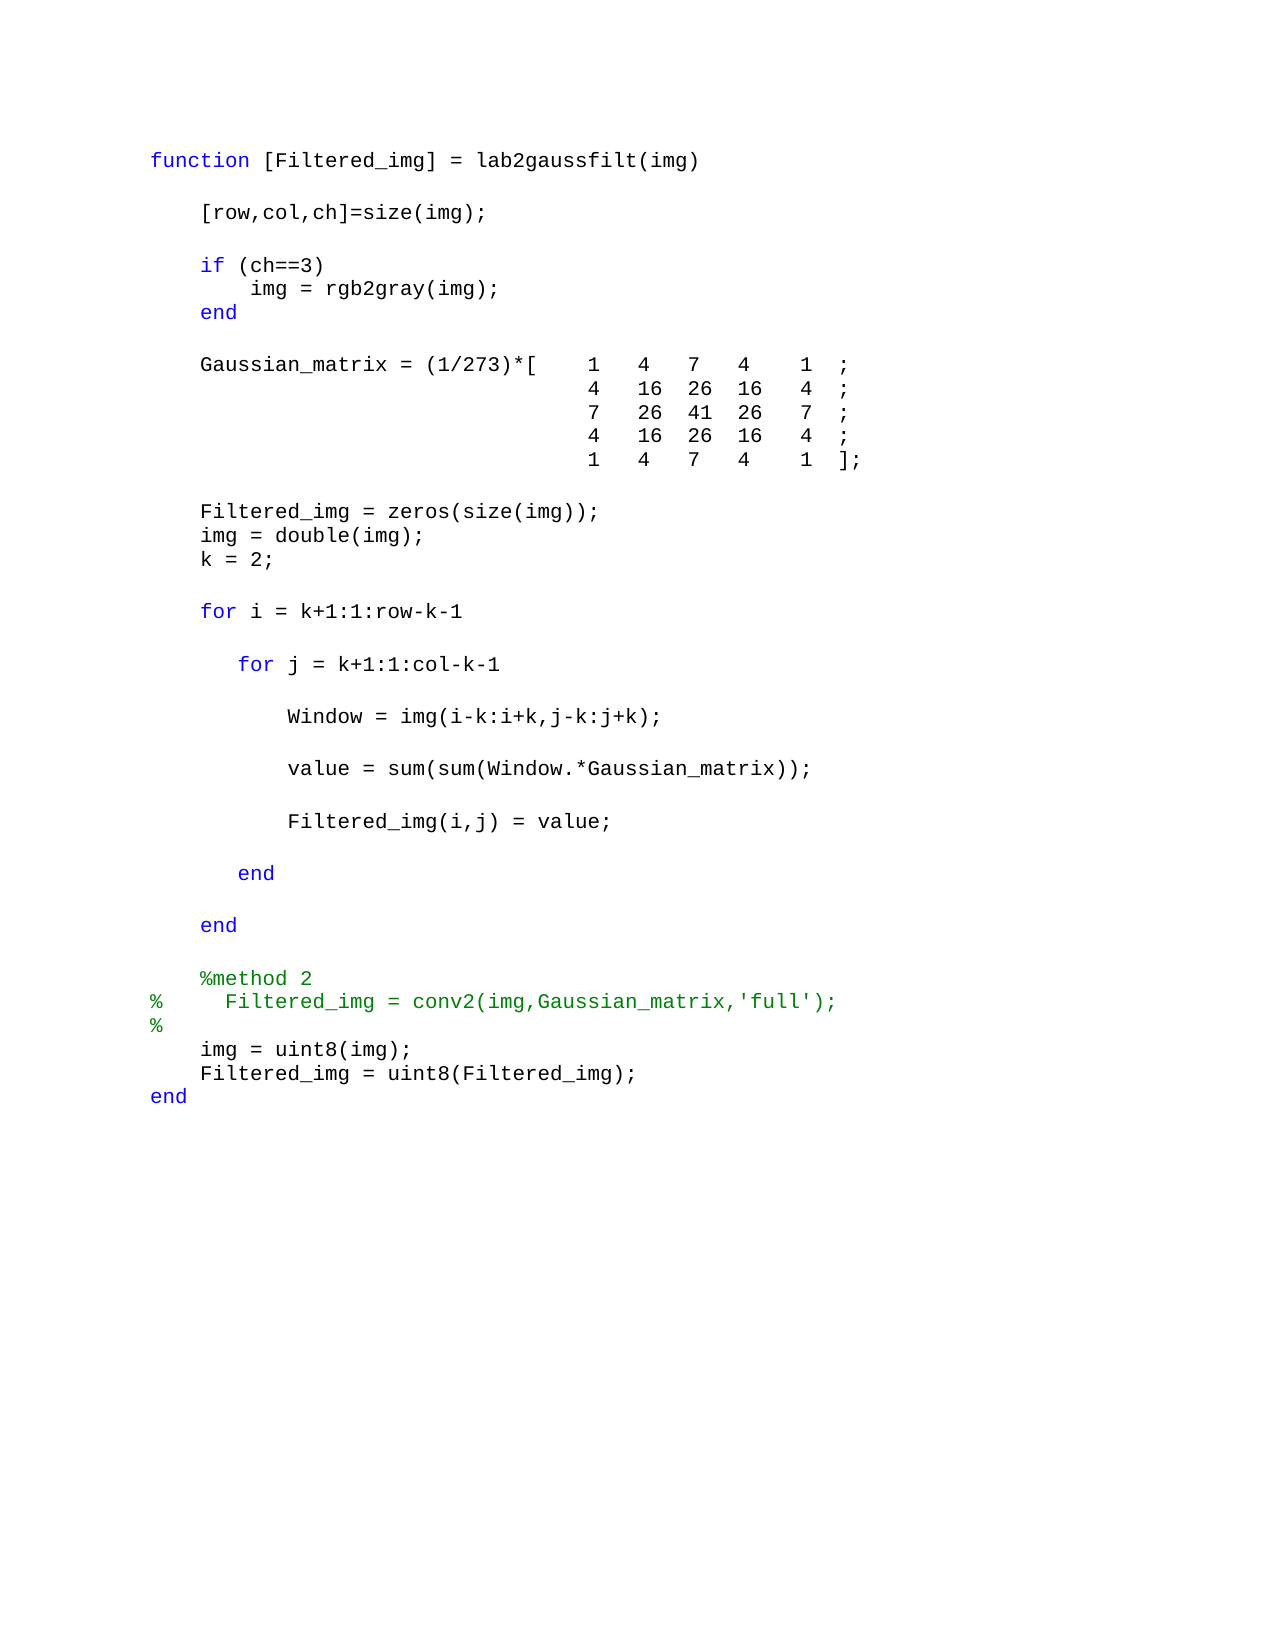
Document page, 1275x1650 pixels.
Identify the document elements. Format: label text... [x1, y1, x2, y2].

text img = uint8(img); [150, 1039, 1125, 1062]
text Filtered_img = zeros(size(img)); [150, 501, 1125, 525]
text value = sum(sum(Window.*Gaussian_matrix)); [150, 758, 1125, 782]
text img = double(img); [150, 525, 1125, 549]
text 7 26 41 26 7 ; [150, 402, 1125, 425]
text % Filtered_img = conv2(img,Gaussian_matrix,'full'); [150, 992, 1125, 1015]
text Filtered_img = uint8(Filtered_img); [150, 1062, 1125, 1086]
text [row,col,ch]=size(img); [150, 202, 1125, 226]
text if (ch==3) [150, 255, 1125, 278]
text function [Filtered_img] = lab2gaussfilt(img) [150, 150, 1125, 174]
text img = rgb2gray(img); [150, 278, 1125, 302]
text end [150, 302, 1125, 326]
text k = 2; [150, 549, 1125, 572]
text 1 4 7 4 1 ]; [150, 449, 1125, 473]
text Filtered_img(i,j) = value; [150, 811, 1125, 834]
text end [150, 1086, 1125, 1110]
text %method 2 [150, 968, 1125, 992]
text for j = k+1:1:col-k-1 [150, 653, 1125, 677]
text 4 16 26 16 4 ; [150, 425, 1125, 449]
text % [150, 1015, 1125, 1039]
text Window = img(i-k:i+k,j-k:j+k); [150, 706, 1125, 729]
text end [150, 863, 1125, 887]
text 4 16 26 16 4 ; [150, 378, 1125, 402]
text Gaussian_matrix = (1/273)*[ 1 4 7 4 1 ; [150, 354, 1125, 378]
text end [150, 916, 1125, 939]
text for i = k+1:1:row-k-1 [150, 601, 1125, 625]
